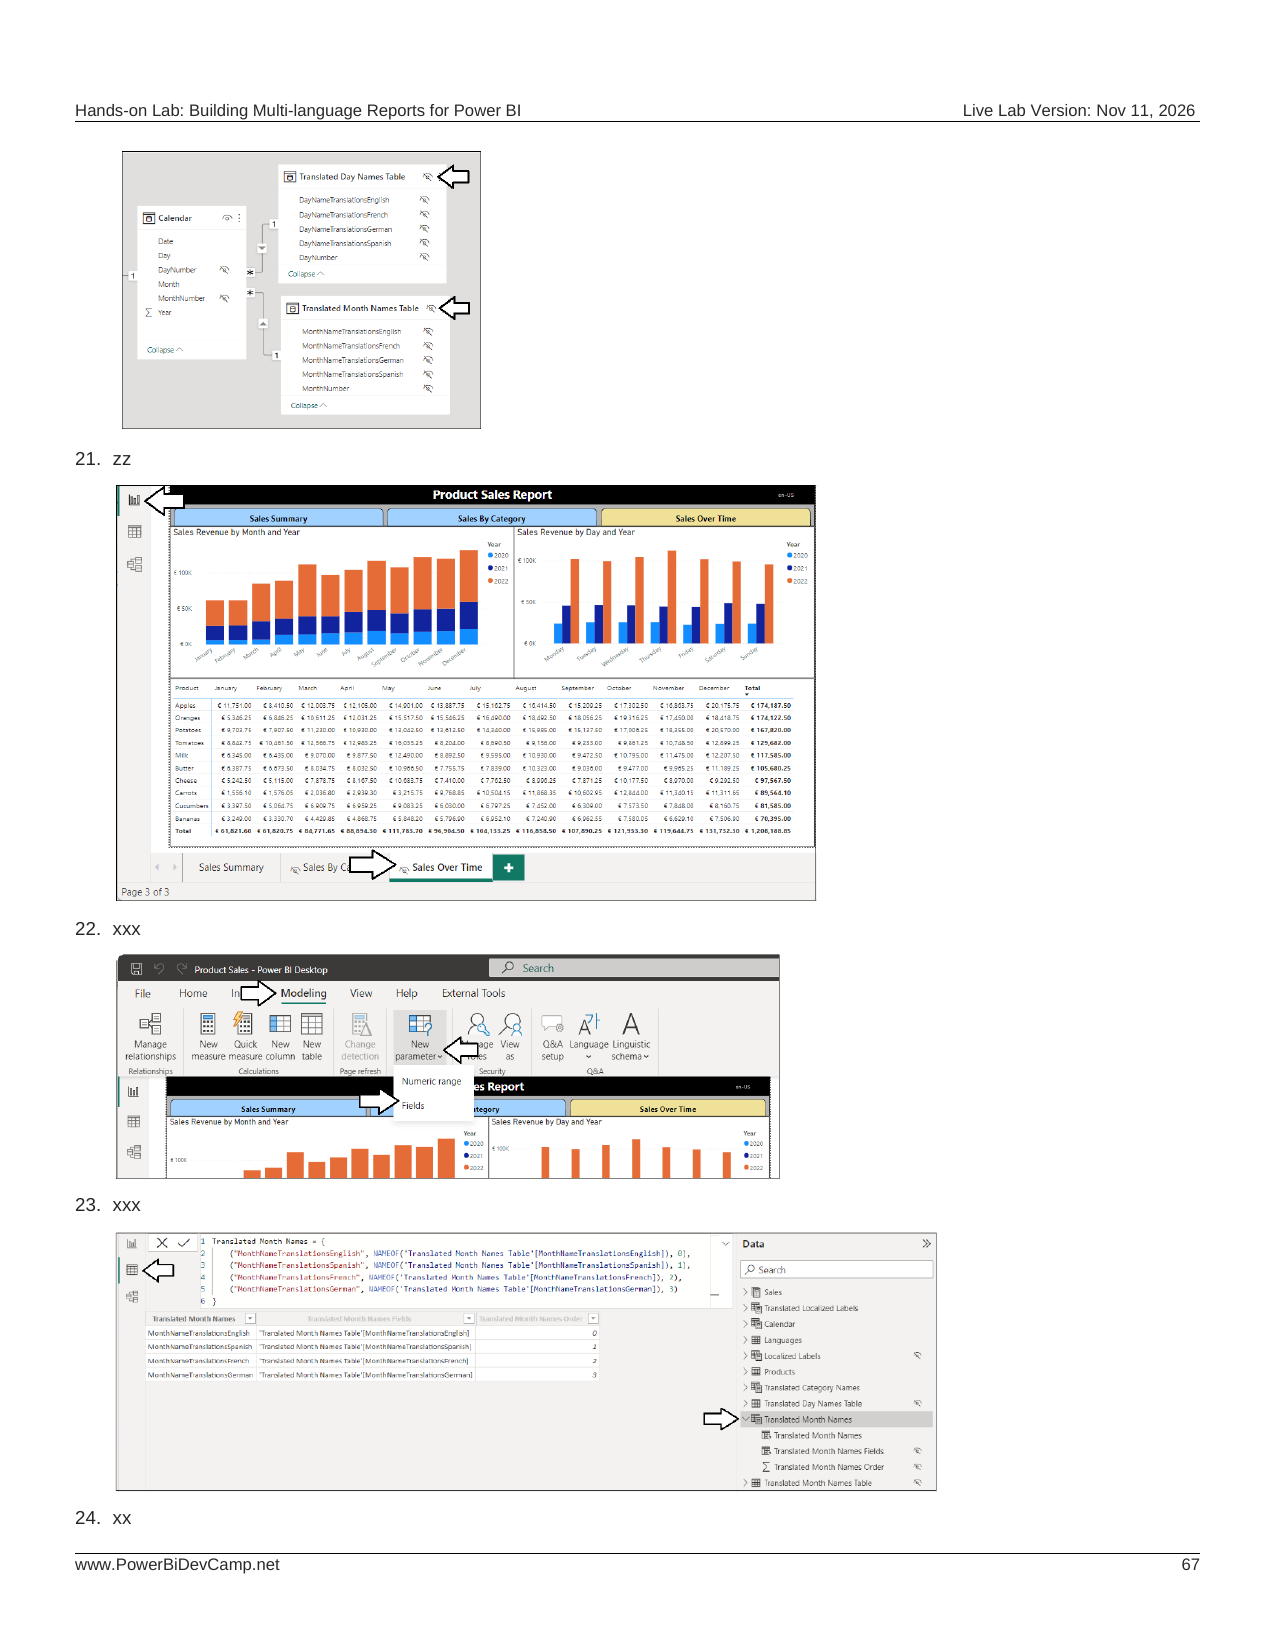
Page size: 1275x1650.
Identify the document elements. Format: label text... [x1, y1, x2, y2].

picture [112, 481, 819, 906]
text xxx [75, 918, 1200, 939]
text zz [75, 447, 1200, 469]
picture [112, 146, 490, 435]
picture [112, 1227, 940, 1495]
text xx [75, 1507, 1200, 1528]
text xxx [75, 1194, 1200, 1215]
picture [112, 951, 784, 1182]
